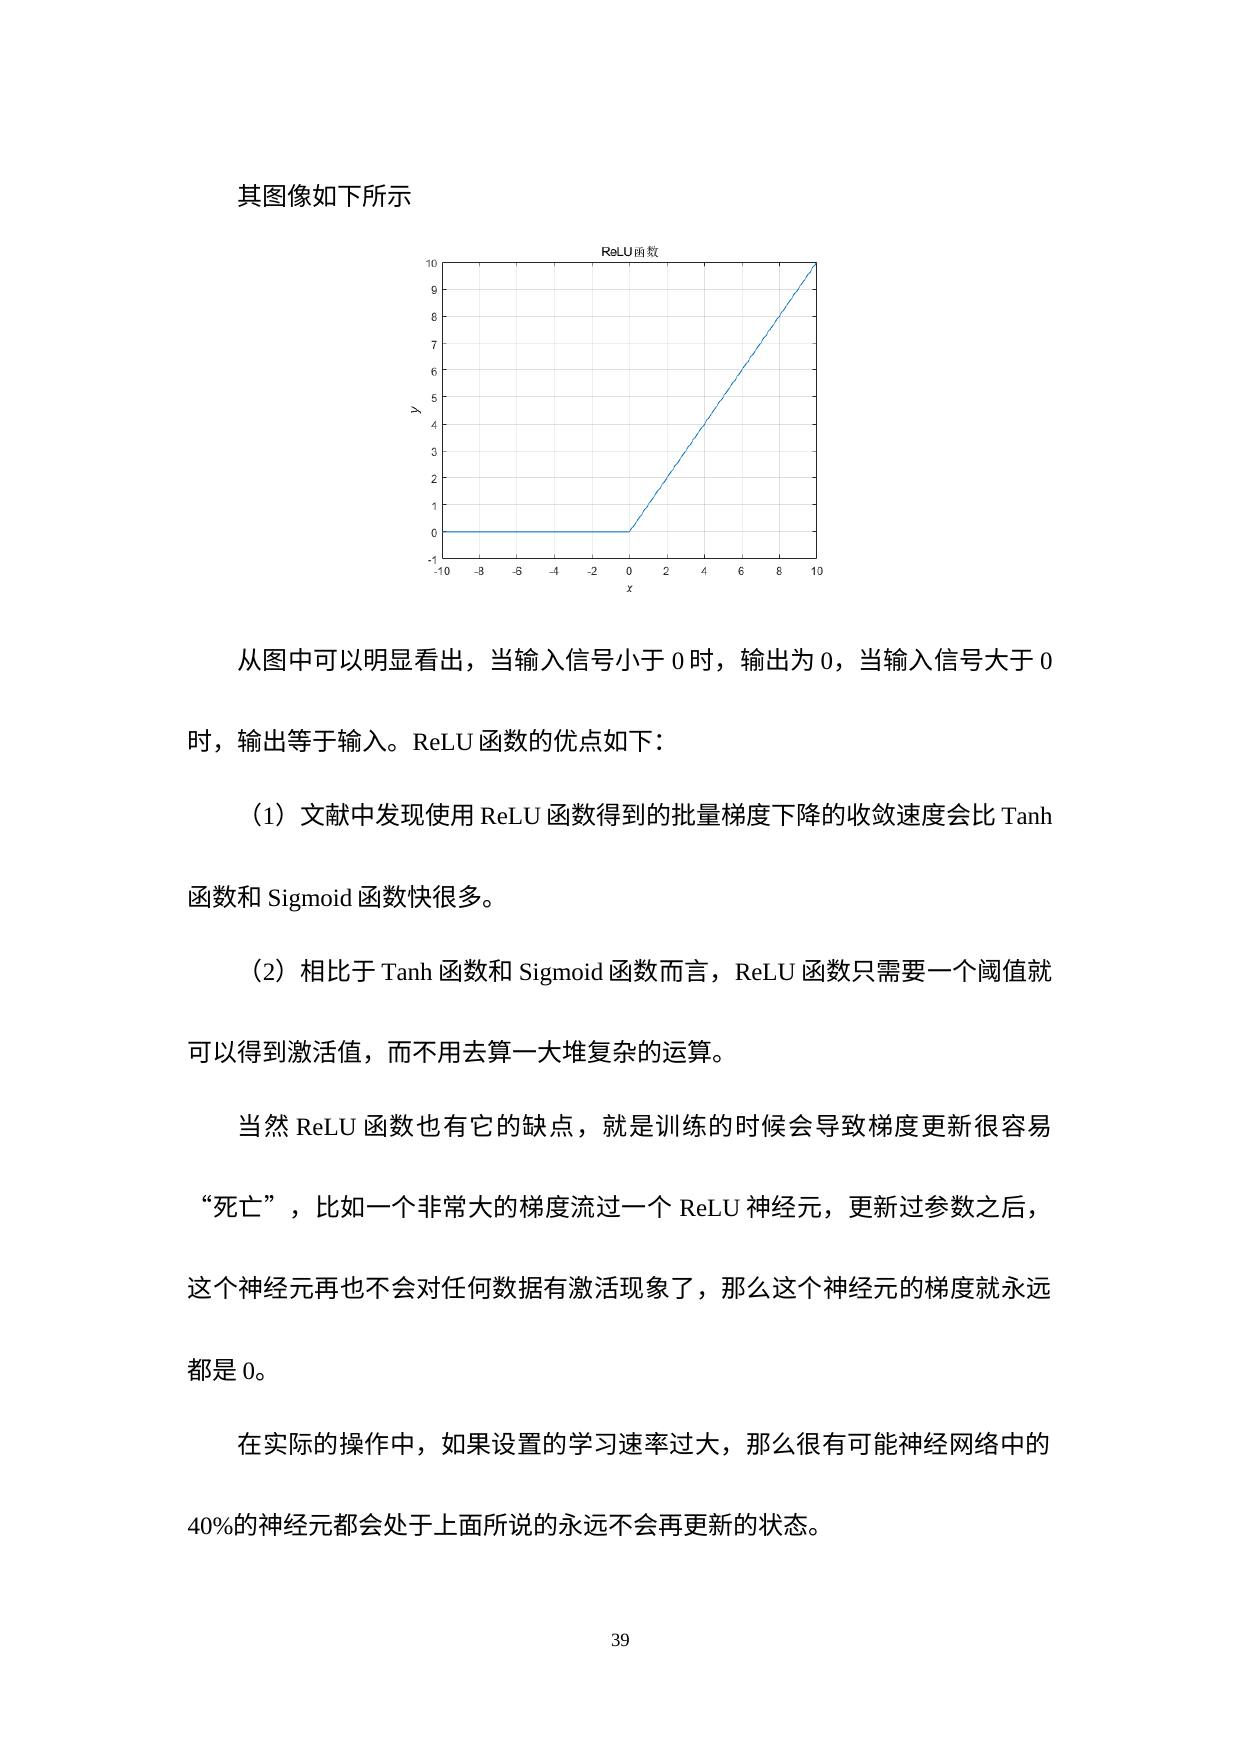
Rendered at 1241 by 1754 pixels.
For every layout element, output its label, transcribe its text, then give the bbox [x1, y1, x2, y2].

text 当然ReLU函数也有它的缺点，就是训练的时候会导致梯度更新很容易“死亡”，比如一个非常大的梯度流过一个ReLU神经元，更新过参数之后，这个神经元再也不会对任何数据有激活现象了，那么这个神经元的梯度就永远都是0。 [187, 1092, 1053, 1401]
text 其图像如下所示 [187, 162, 1053, 227]
text （1）文献中发现使用ReLU函数得到的批量梯度下降的收敛速度会比Tanh函数和Sigmoid函数快很多。 [187, 781, 1053, 928]
text （2）相比于Tanh函数和Sigmoid函数而言，ReLU函数只需要一个阈值就可以得到激活值，而不用去算一大堆复杂的运算。 [187, 937, 1053, 1083]
text 在实际的操作中，如果设置的学习速率过大，那么很有可能神经网络中的40%的神经元都会处于上面所说的永远不会再更新的状态。 [187, 1410, 1053, 1556]
picture [379, 236, 862, 598]
text 从图中可以明显看出，当输入信号小于0时，输出为0，当输入信号大于0时，输出等于输入。ReLU函数的优点如下： [187, 626, 1053, 772]
